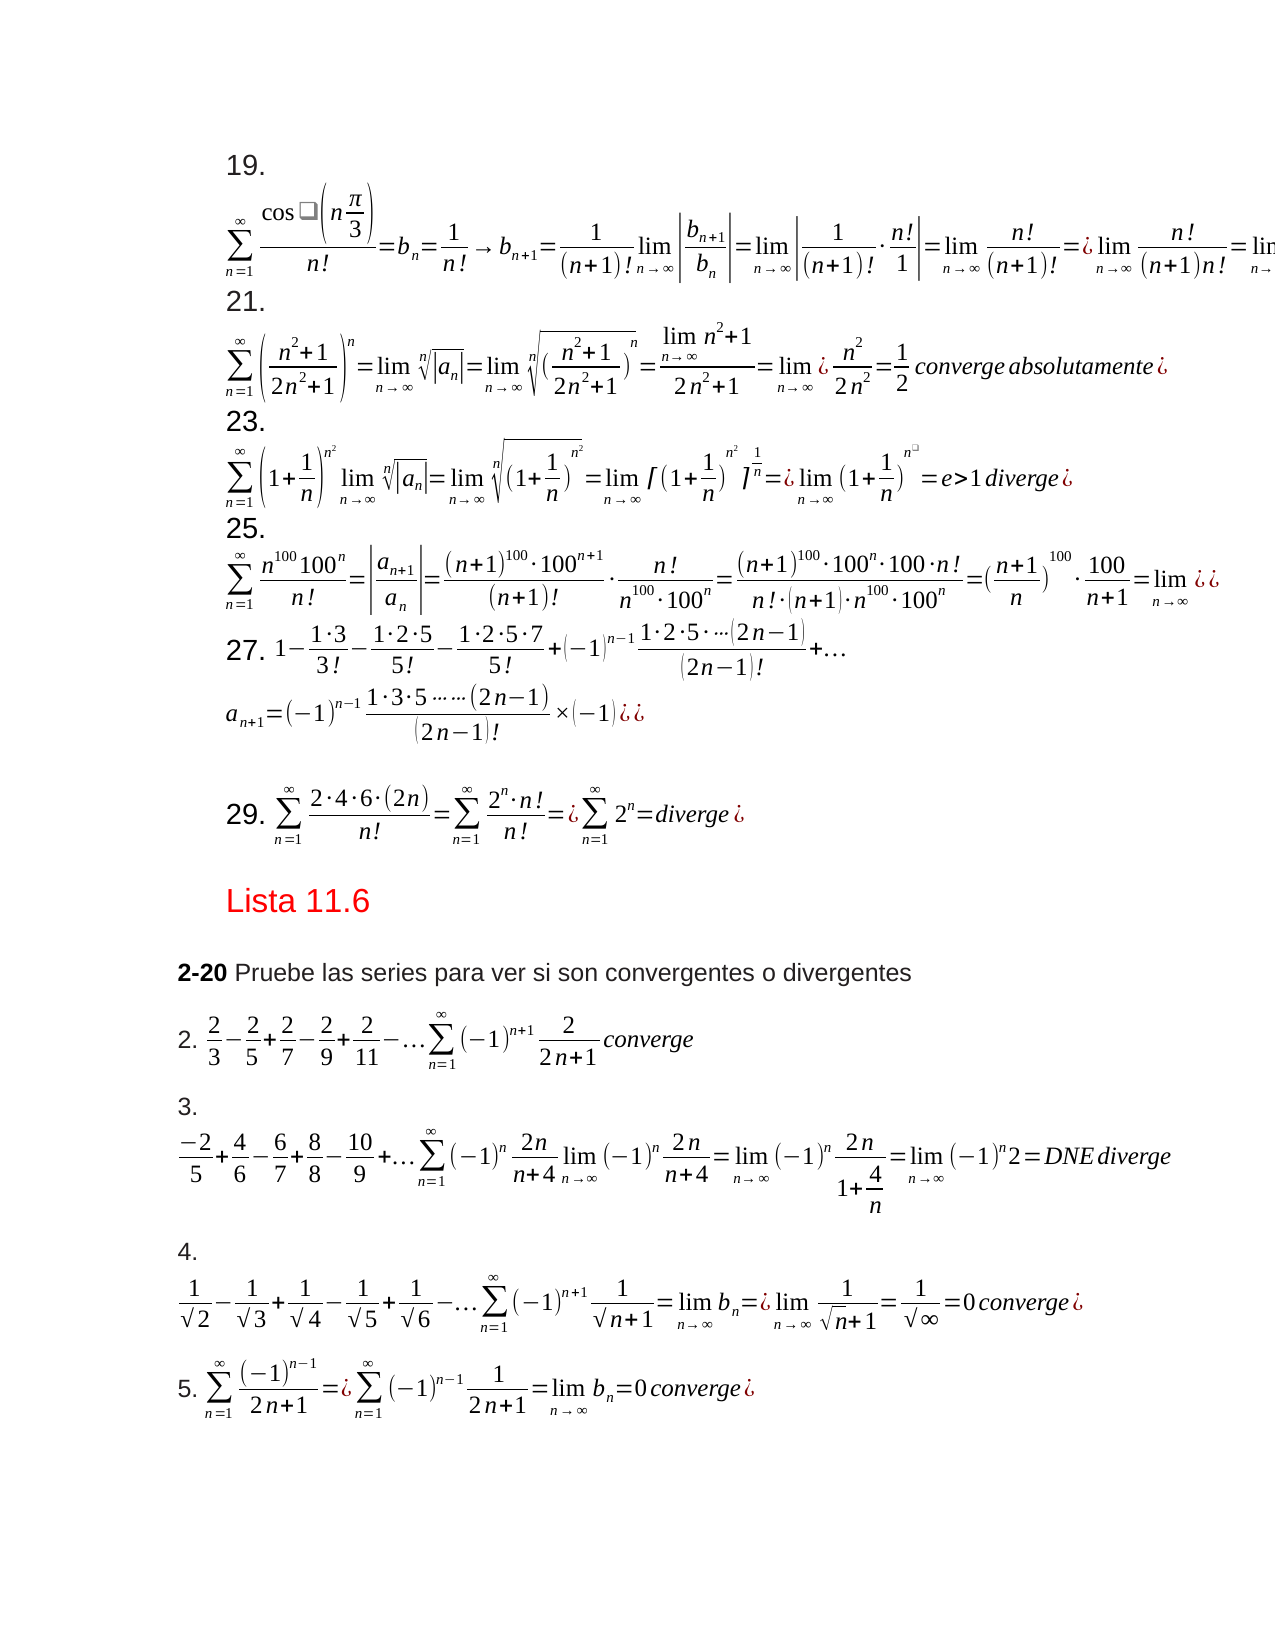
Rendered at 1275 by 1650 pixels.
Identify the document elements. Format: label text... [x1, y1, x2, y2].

list 29. [226, 780, 1098, 847]
list 25. [226, 511, 1098, 617]
list 21. [226, 284, 1098, 404]
list Lista 11.6 [226, 881, 1098, 919]
text 5. [177, 1354, 1098, 1422]
list 23. [226, 404, 1098, 511]
text 3. [177, 1092, 1098, 1218]
list 19. [226, 148, 1098, 284]
list 27. [226, 617, 1098, 682]
text 2-20 Pruebe las series para ver si son convergentes o divergentes [177, 958, 1098, 987]
text 4. [177, 1237, 1098, 1335]
text 2. [177, 1006, 1098, 1073]
